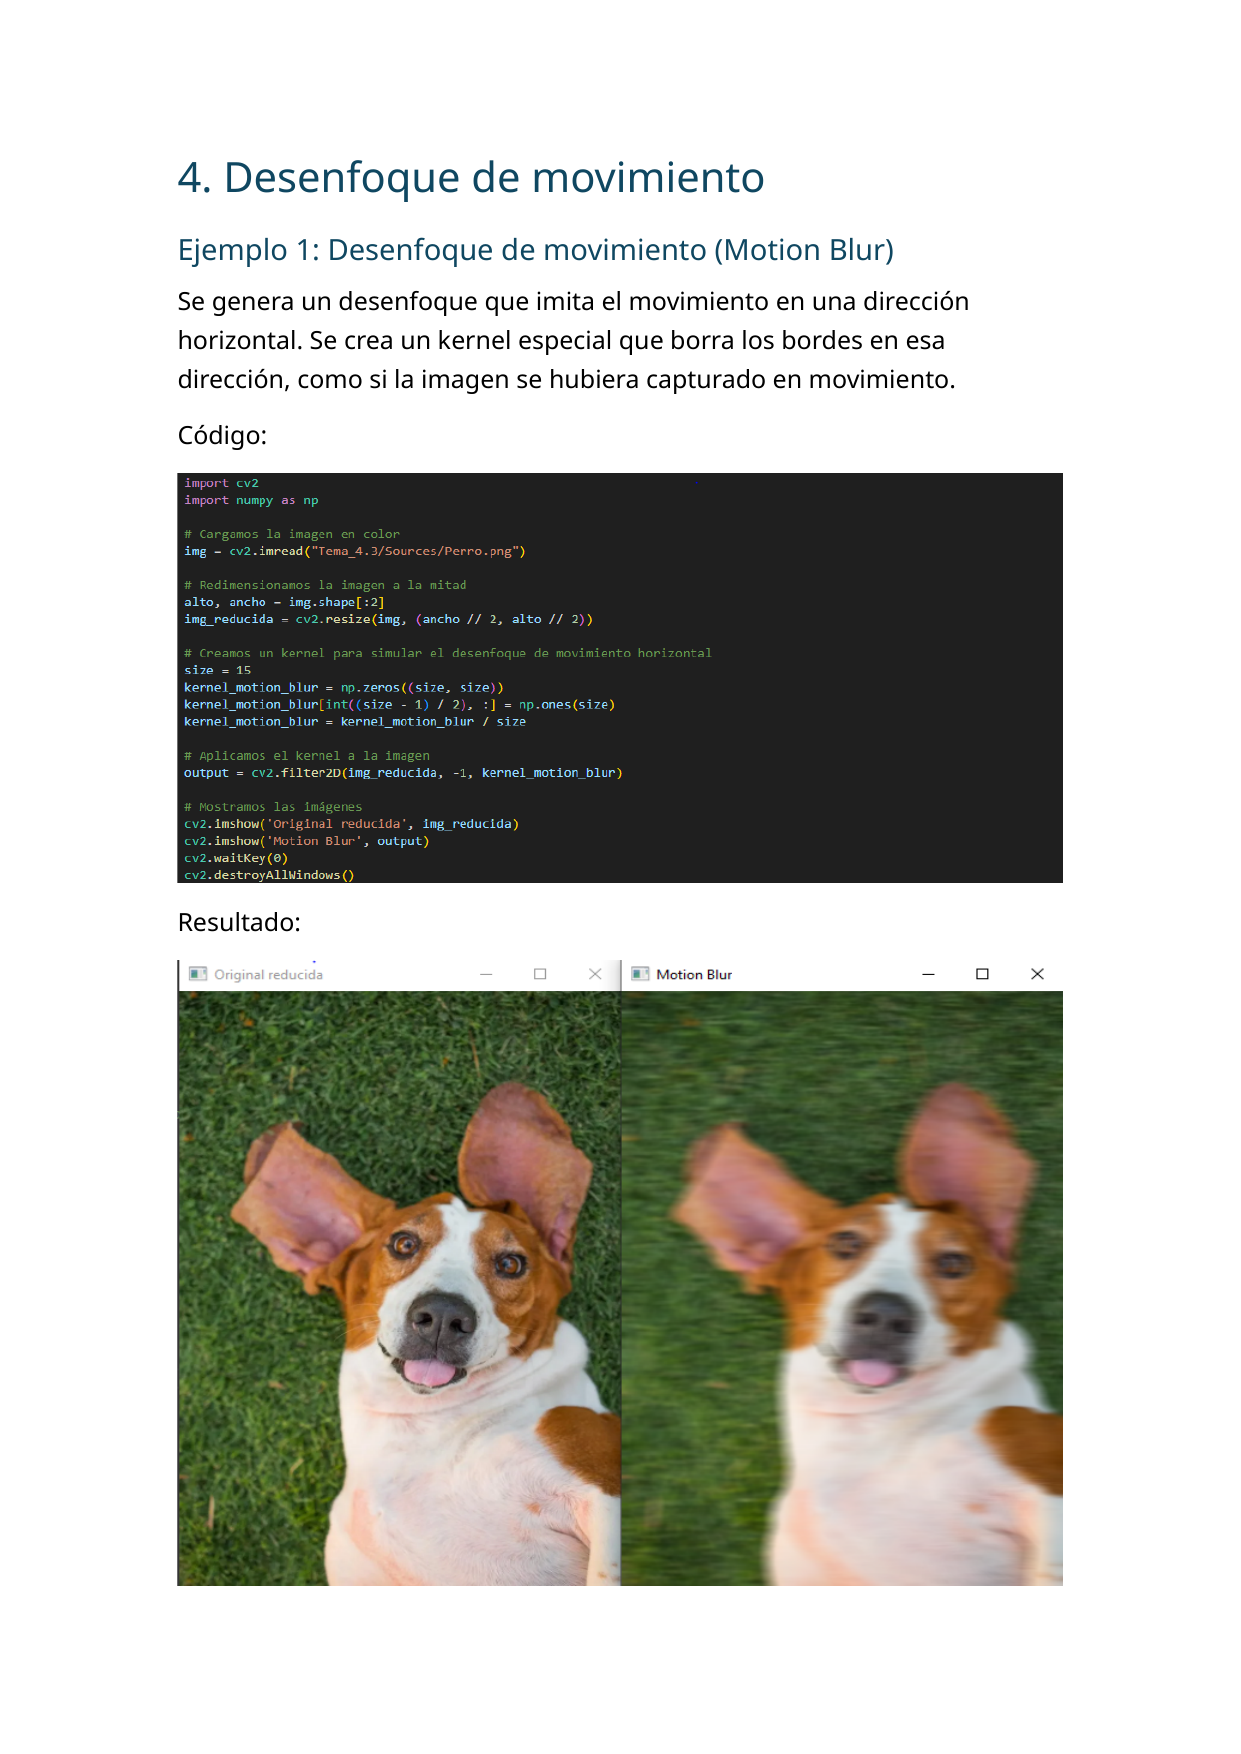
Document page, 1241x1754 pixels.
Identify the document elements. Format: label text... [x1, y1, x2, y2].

text Resultado: [177, 904, 1063, 939]
picture [177, 473, 1063, 883]
subtitle 4. Desenfoque de movimiento [177, 148, 1063, 204]
picture [177, 960, 1063, 1586]
text Código: [177, 418, 1063, 452]
text Se genera un desenfoque que imita el movimiento en una dirección horizontal. Se crea un kernel especial que borra los bordes en esa dirección, como si la imagen se hubiera capturado en movimiento. [177, 283, 1063, 396]
subtitle Ejemplo 1: Desenfoque de movimiento (Motion Blur) [177, 229, 1063, 269]
